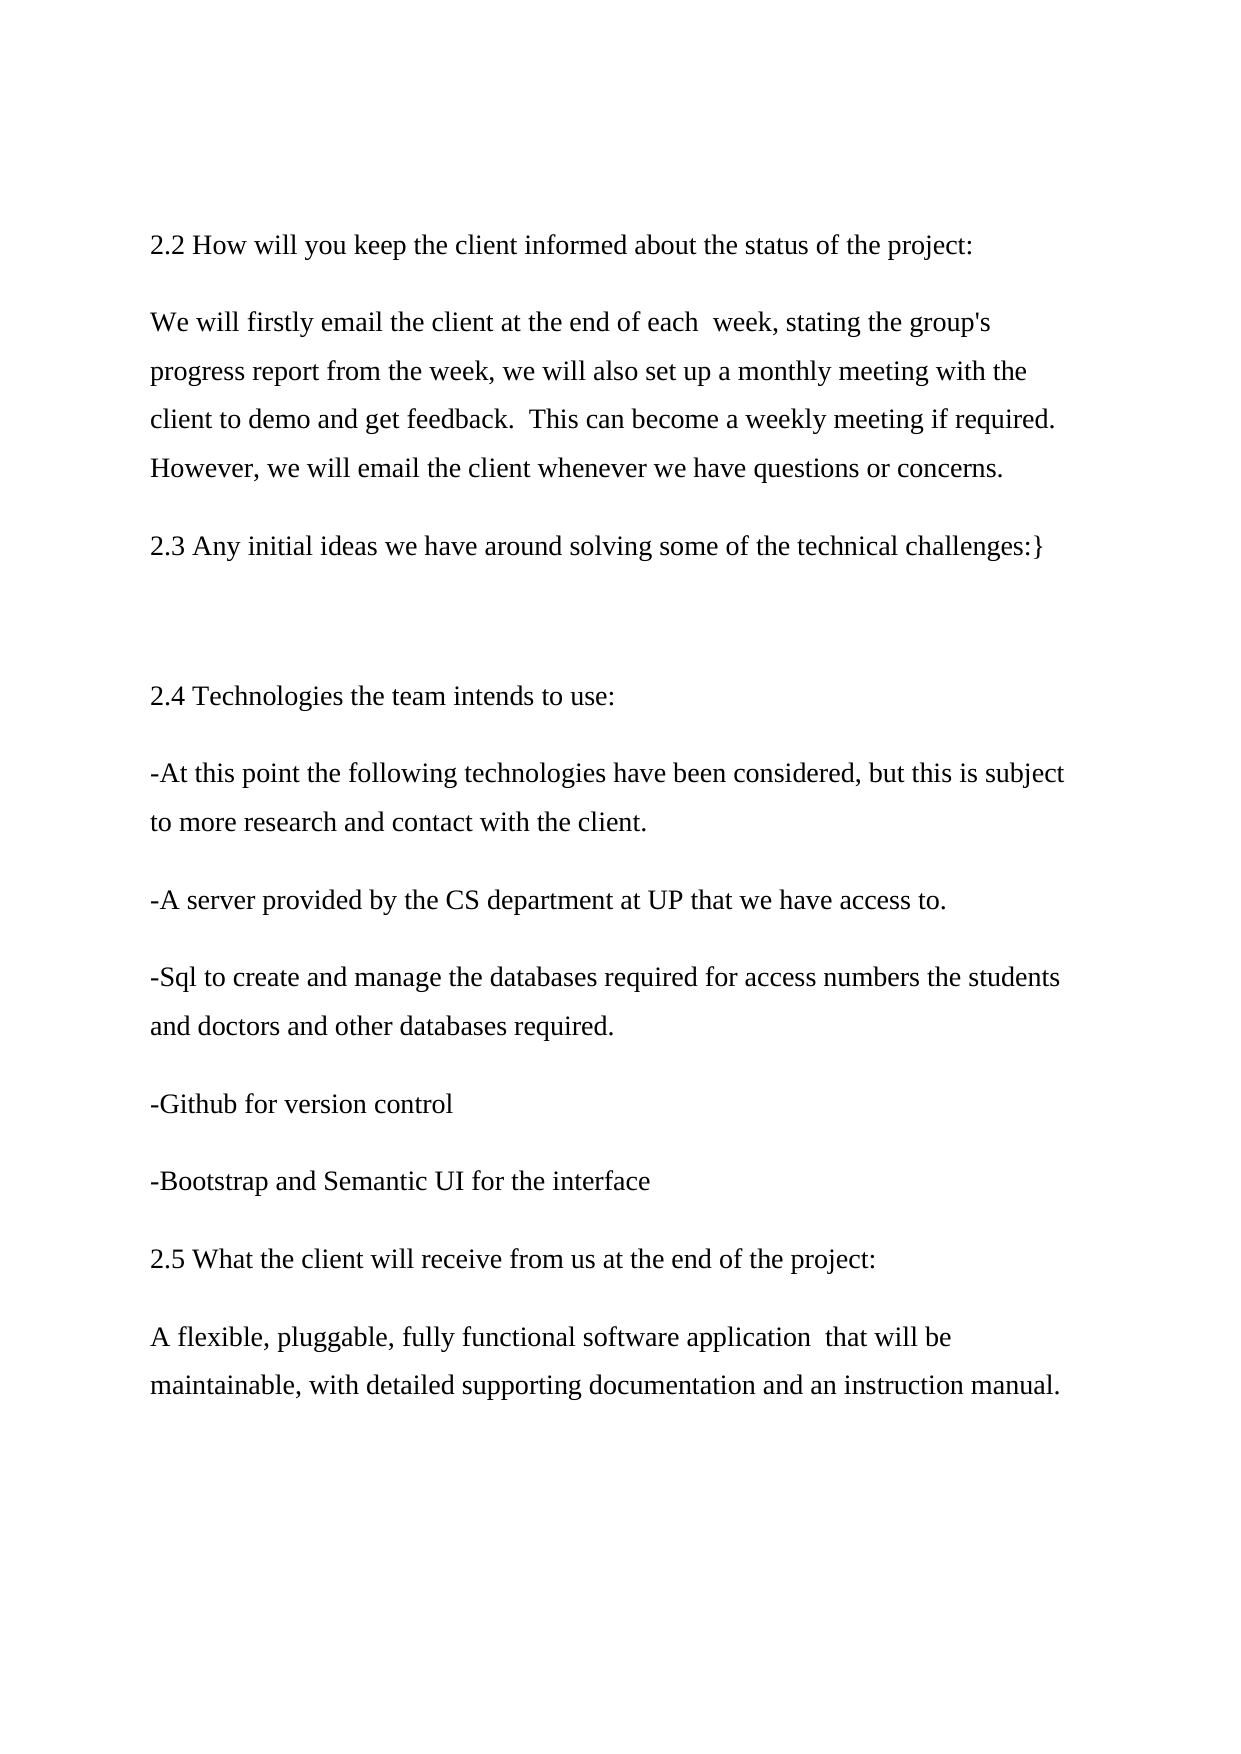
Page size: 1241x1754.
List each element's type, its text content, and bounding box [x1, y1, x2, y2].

text 2.3 Any initial ideas we have around solving some of the technical challenges:} [150, 529, 1090, 561]
text -Github for version control [150, 1087, 1090, 1119]
text We will firstly email the client at the end of each week, stating the group's progress report from the week, we will also set up a monthly meeting with the client to demo and get feedback. This can become a weekly meeting if required. However, we will email the client whenever we have questions or concerns. [150, 305, 1090, 483]
text 2.2 How will you keep the client informed about the status of the project: [150, 228, 1090, 260]
text 2.4 Technologies the team intends to use: [150, 679, 1090, 711]
text 2.5 What the client will receive from us at the end of the project: [150, 1242, 1090, 1274]
text A flexible, pluggable, fully functional software application that will be maintainable, with detailed supporting documentation and an instruction manual. [150, 1320, 1090, 1401]
text -At this point the following technologies have been considered, but this is subject to more research and contact with the client. [150, 756, 1090, 837]
text -Sql to create and manage the databases required for access numbers the students and doctors and other databases required. [150, 960, 1090, 1041]
text -Bootstrap and Semantic UI for the interface [150, 1164, 1090, 1197]
text -A server provided by the CS department at UP that we have access to. [150, 883, 1090, 915]
